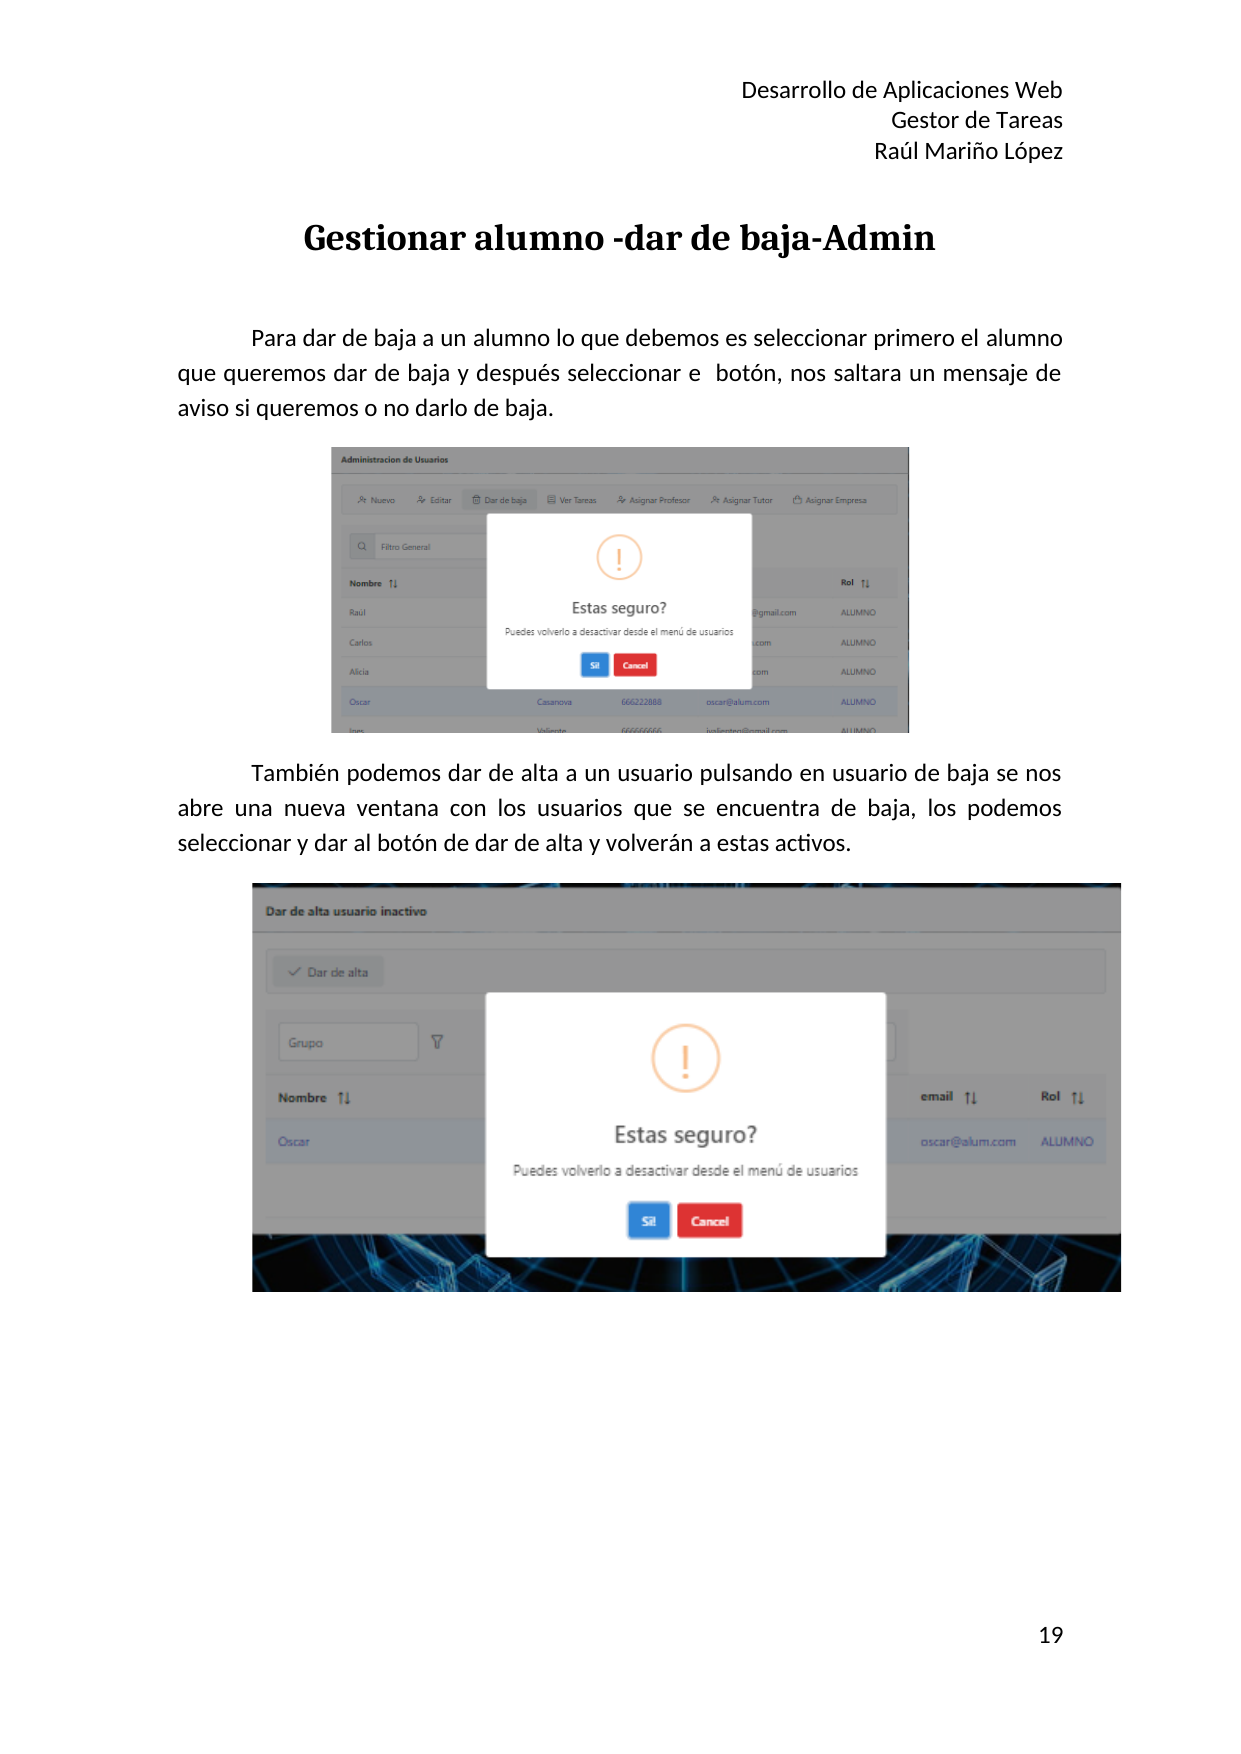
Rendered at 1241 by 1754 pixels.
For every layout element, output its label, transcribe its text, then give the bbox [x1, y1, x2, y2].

text Para dar de baja a un alumno lo que debemos es seleccionar primero el alumno que queremos dar de baja y después seleccionar e botón, nos saltara un mensaje de aviso si queremos o no darlo de baja. [177, 322, 1063, 423]
picture [331, 447, 910, 733]
subtitle Gestionar alumno -dar de baja-Admin [177, 217, 1063, 260]
picture [252, 883, 1122, 1292]
text También podemos dar de alta a un usuario pulsando en usuario de baja se nos abre una nueva ventana con los usuarios que se encuentra de baja, los podemos seleccionar y dar al botón de dar de alta y volverán a estas activos. [177, 758, 1063, 858]
